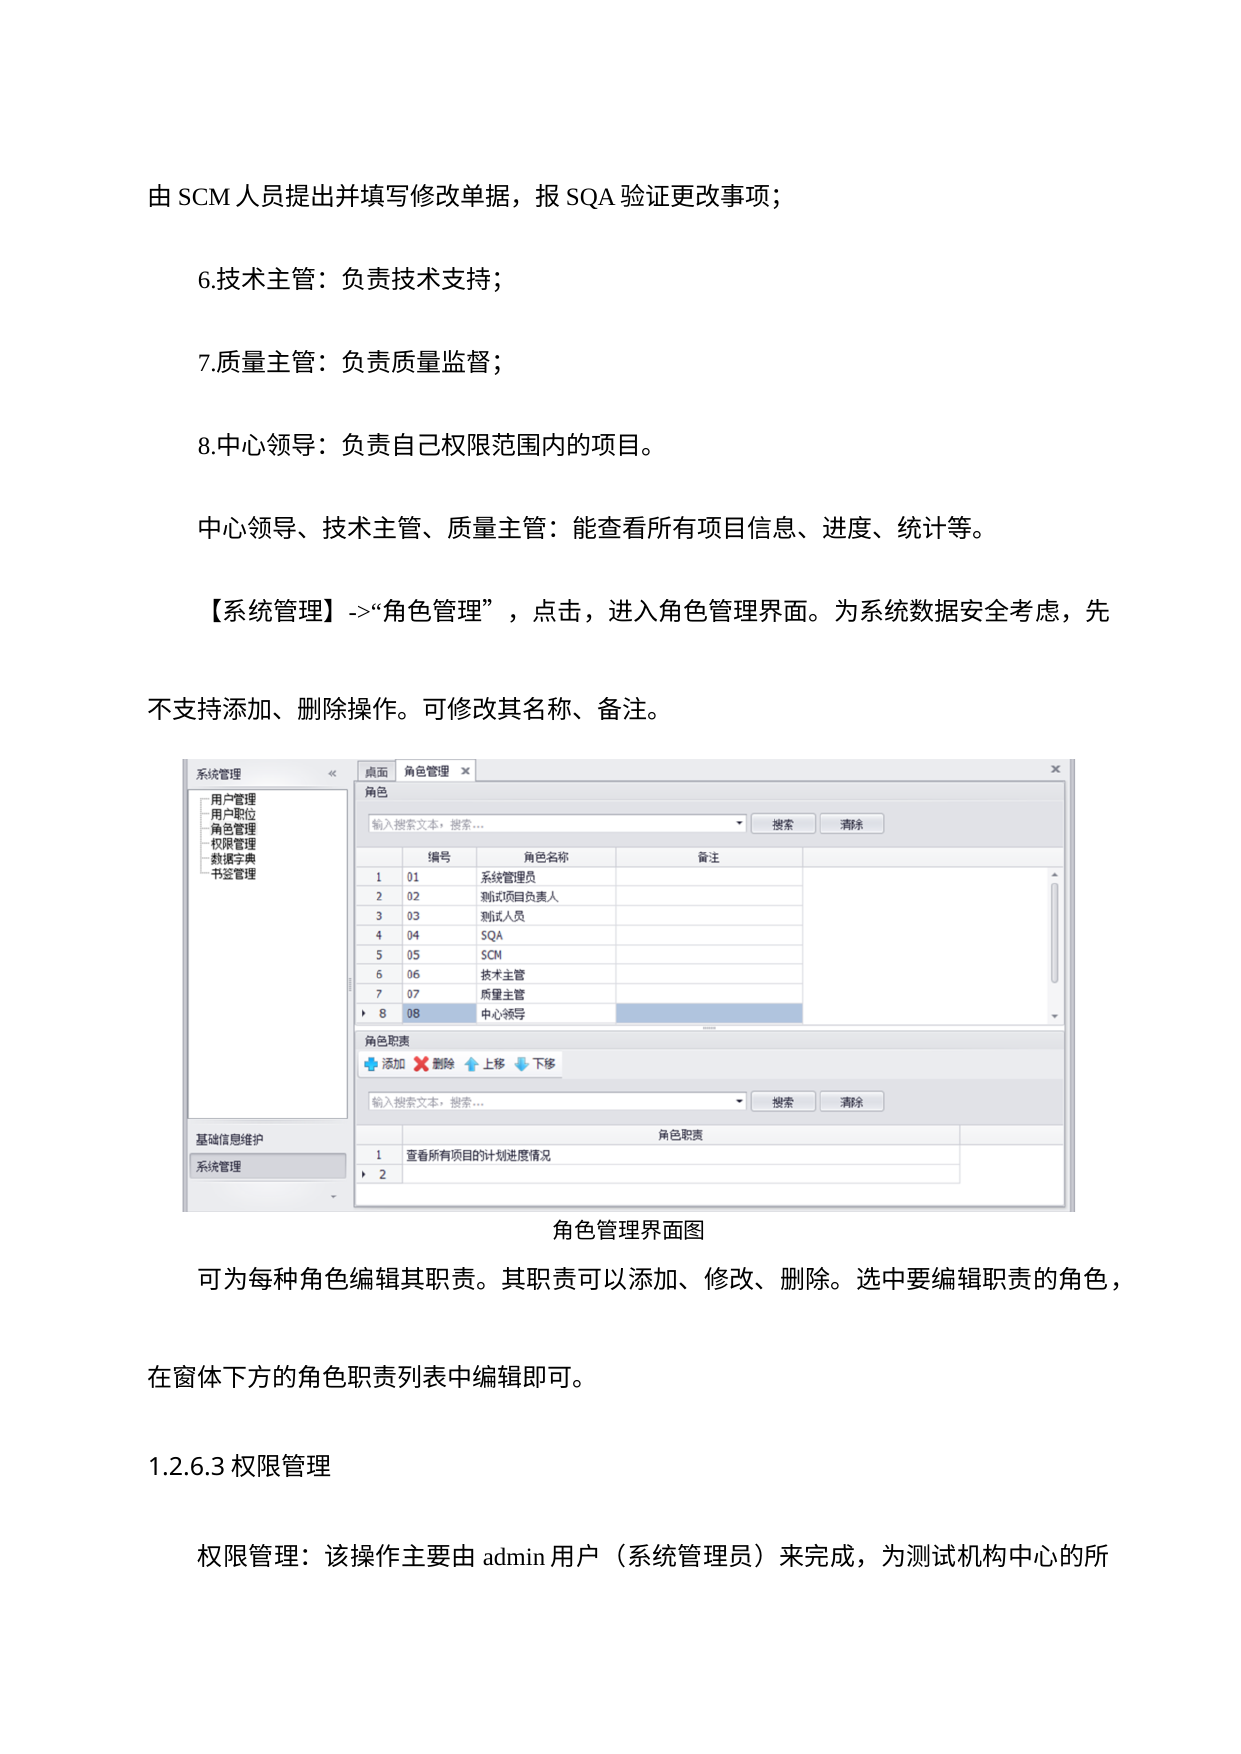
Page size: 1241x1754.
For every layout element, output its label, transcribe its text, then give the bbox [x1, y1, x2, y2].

text 6.技术主管：负责技术支持； [148, 245, 1110, 310]
subtitle 权限管理 [148, 1432, 1110, 1497]
text 7.质量主管：负责质量监督； [148, 328, 1110, 393]
text 【系统管理】->“角色管理”，点击，进入角色管理界面。为系统数据安全考虑，先不支持添加、删除操作。可修改其名称、备注。 [148, 577, 1110, 740]
text 可为每种角色编辑其职责。其职责可以添加、修改、删除。选中要编辑职责的角色，在窗体下方的角色职责列表中编辑即可。 [148, 1245, 1110, 1408]
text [148, 1522, 1110, 1587]
text 角色管理界面图 [148, 1213, 1110, 1245]
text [148, 162, 1110, 227]
picture [179, 759, 1079, 1212]
text 8.中心领导：负责自己权限范围内的项目。 [148, 411, 1110, 476]
text 中心领导、技术主管、质量主管：能查看所有项目信息、进度、统计等。 [148, 494, 1110, 559]
